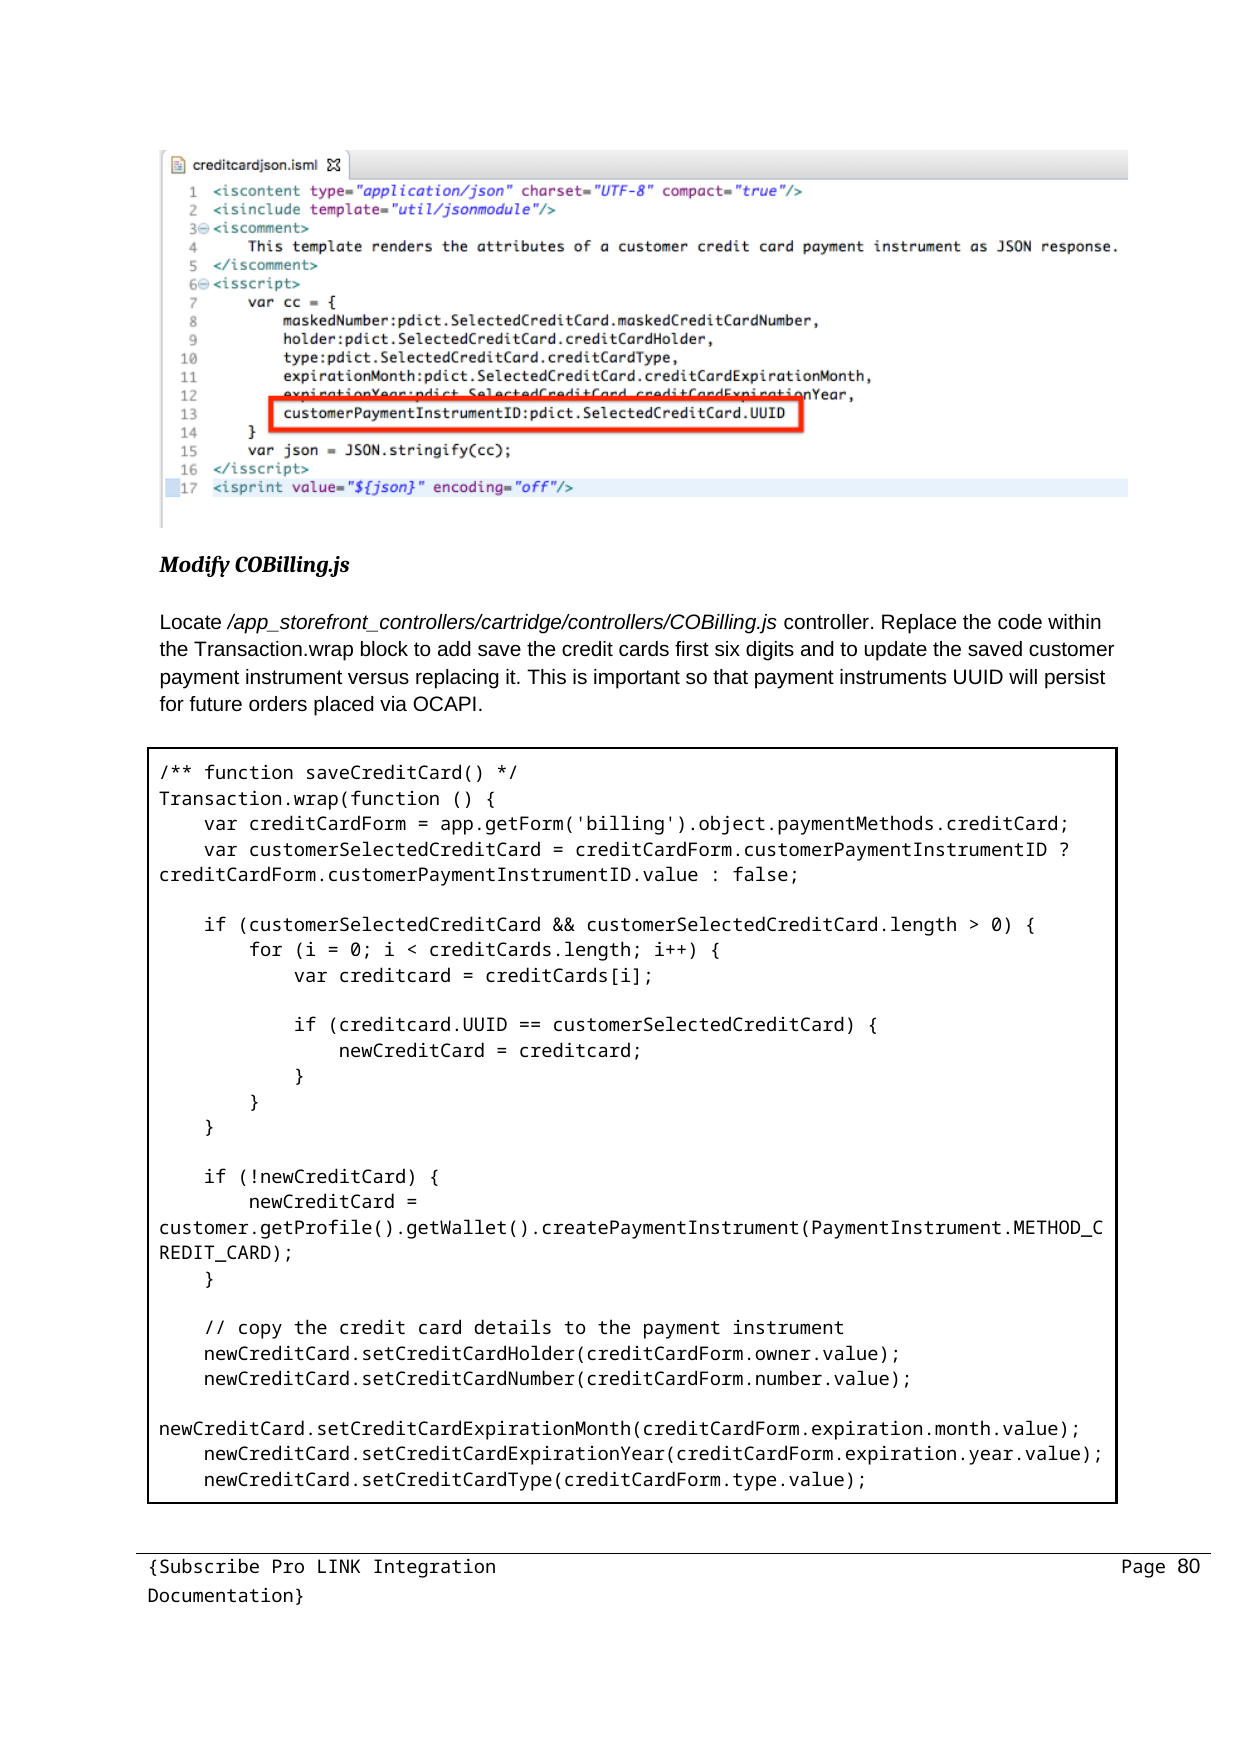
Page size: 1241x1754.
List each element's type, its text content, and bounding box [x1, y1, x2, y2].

picture [159, 150, 1129, 528]
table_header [149, 749, 1115, 1502]
text Locate /app_storefront_controllers/cartridge/controllers/COBilling.js controller. Replace the code within the Transaction.wrap block to add save the credit cards first six digits and to update the saved customer payment instrument versus replacing it. This is important so that payment instruments UUID will persist for future orders placed via OCAPI. [159, 609, 1128, 716]
subtitle Modify COBilling.js [159, 552, 1128, 578]
